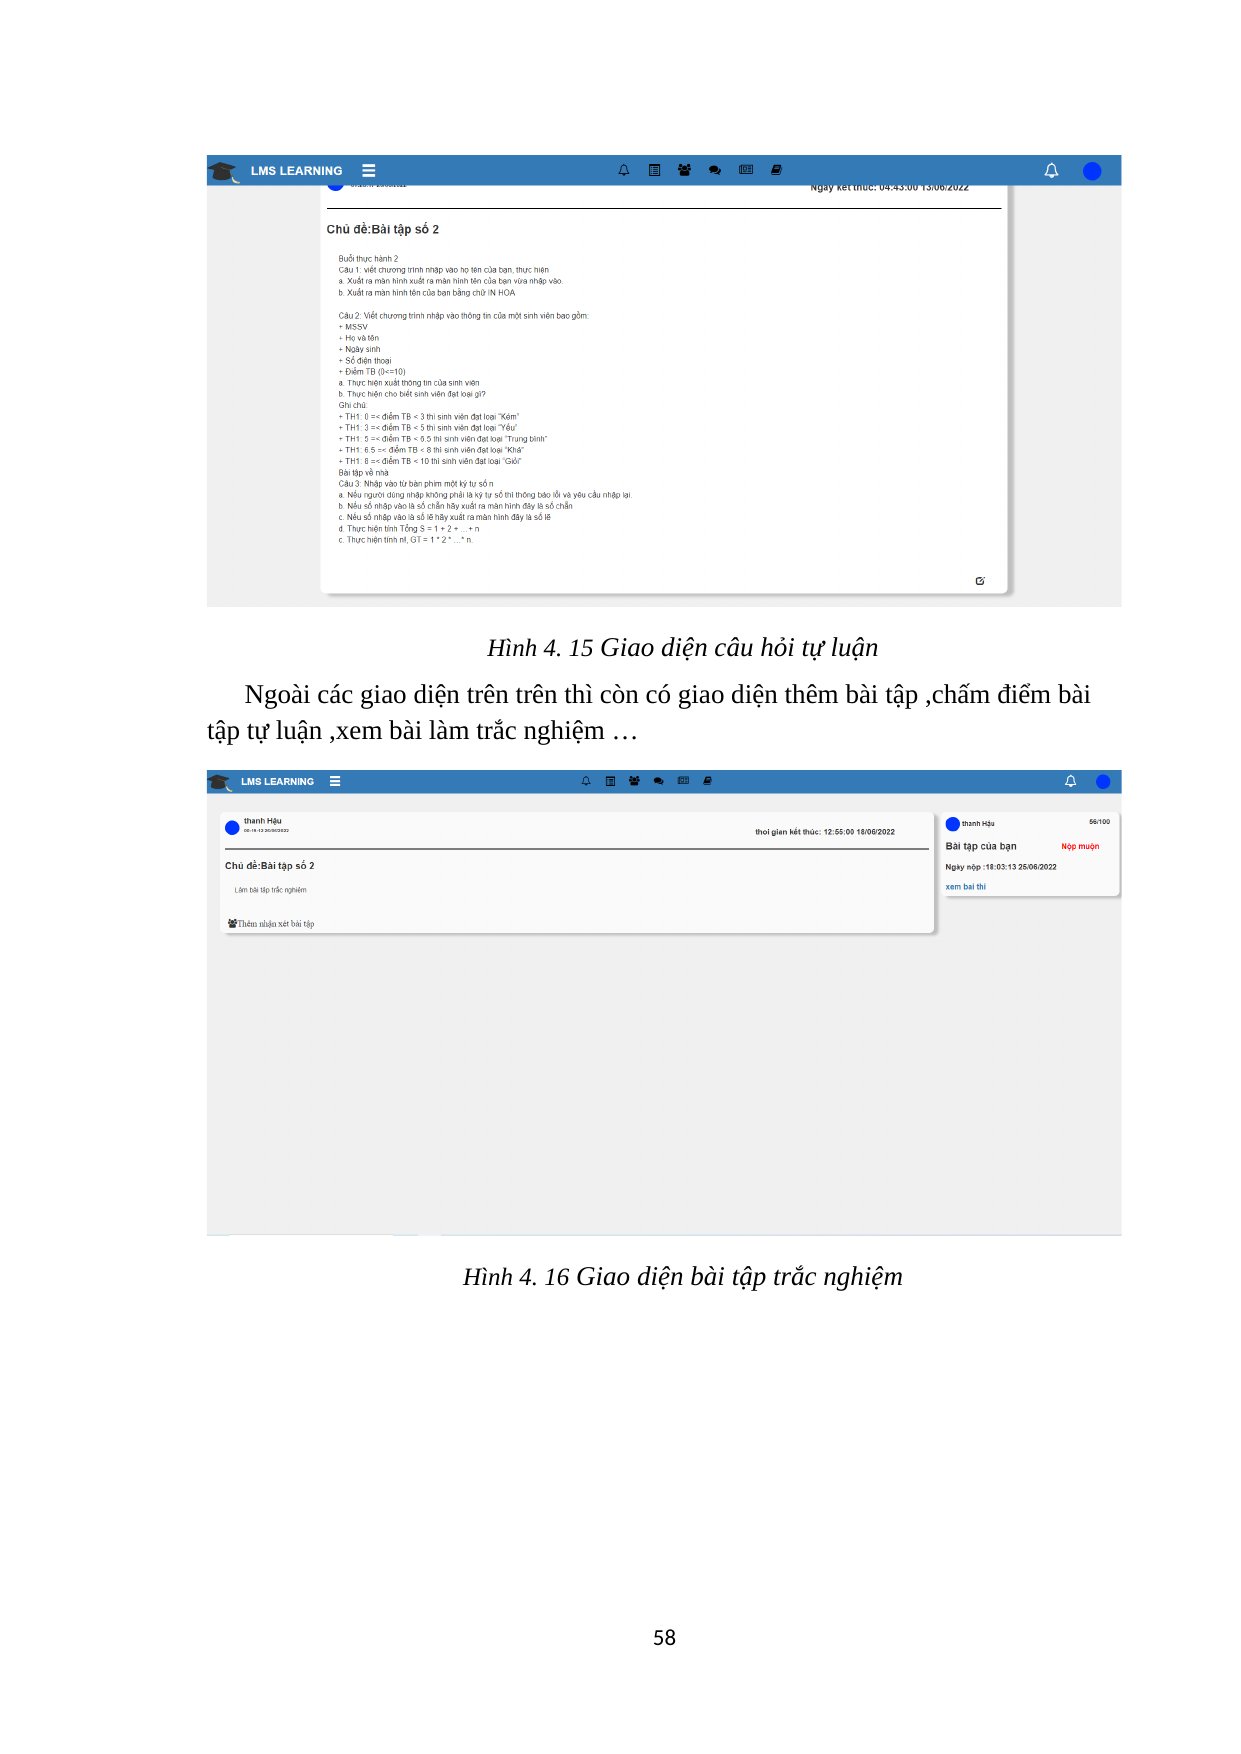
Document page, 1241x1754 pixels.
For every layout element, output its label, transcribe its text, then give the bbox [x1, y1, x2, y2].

picture [206, 770, 1122, 1236]
picture [206, 155, 1122, 607]
text Ngoài các giao diện trên trên thì còn có giao diện thêm bài tập ,chấm điểm bài tập tự luận ,xem bài làm trắc nghiệm … [207, 678, 1122, 745]
